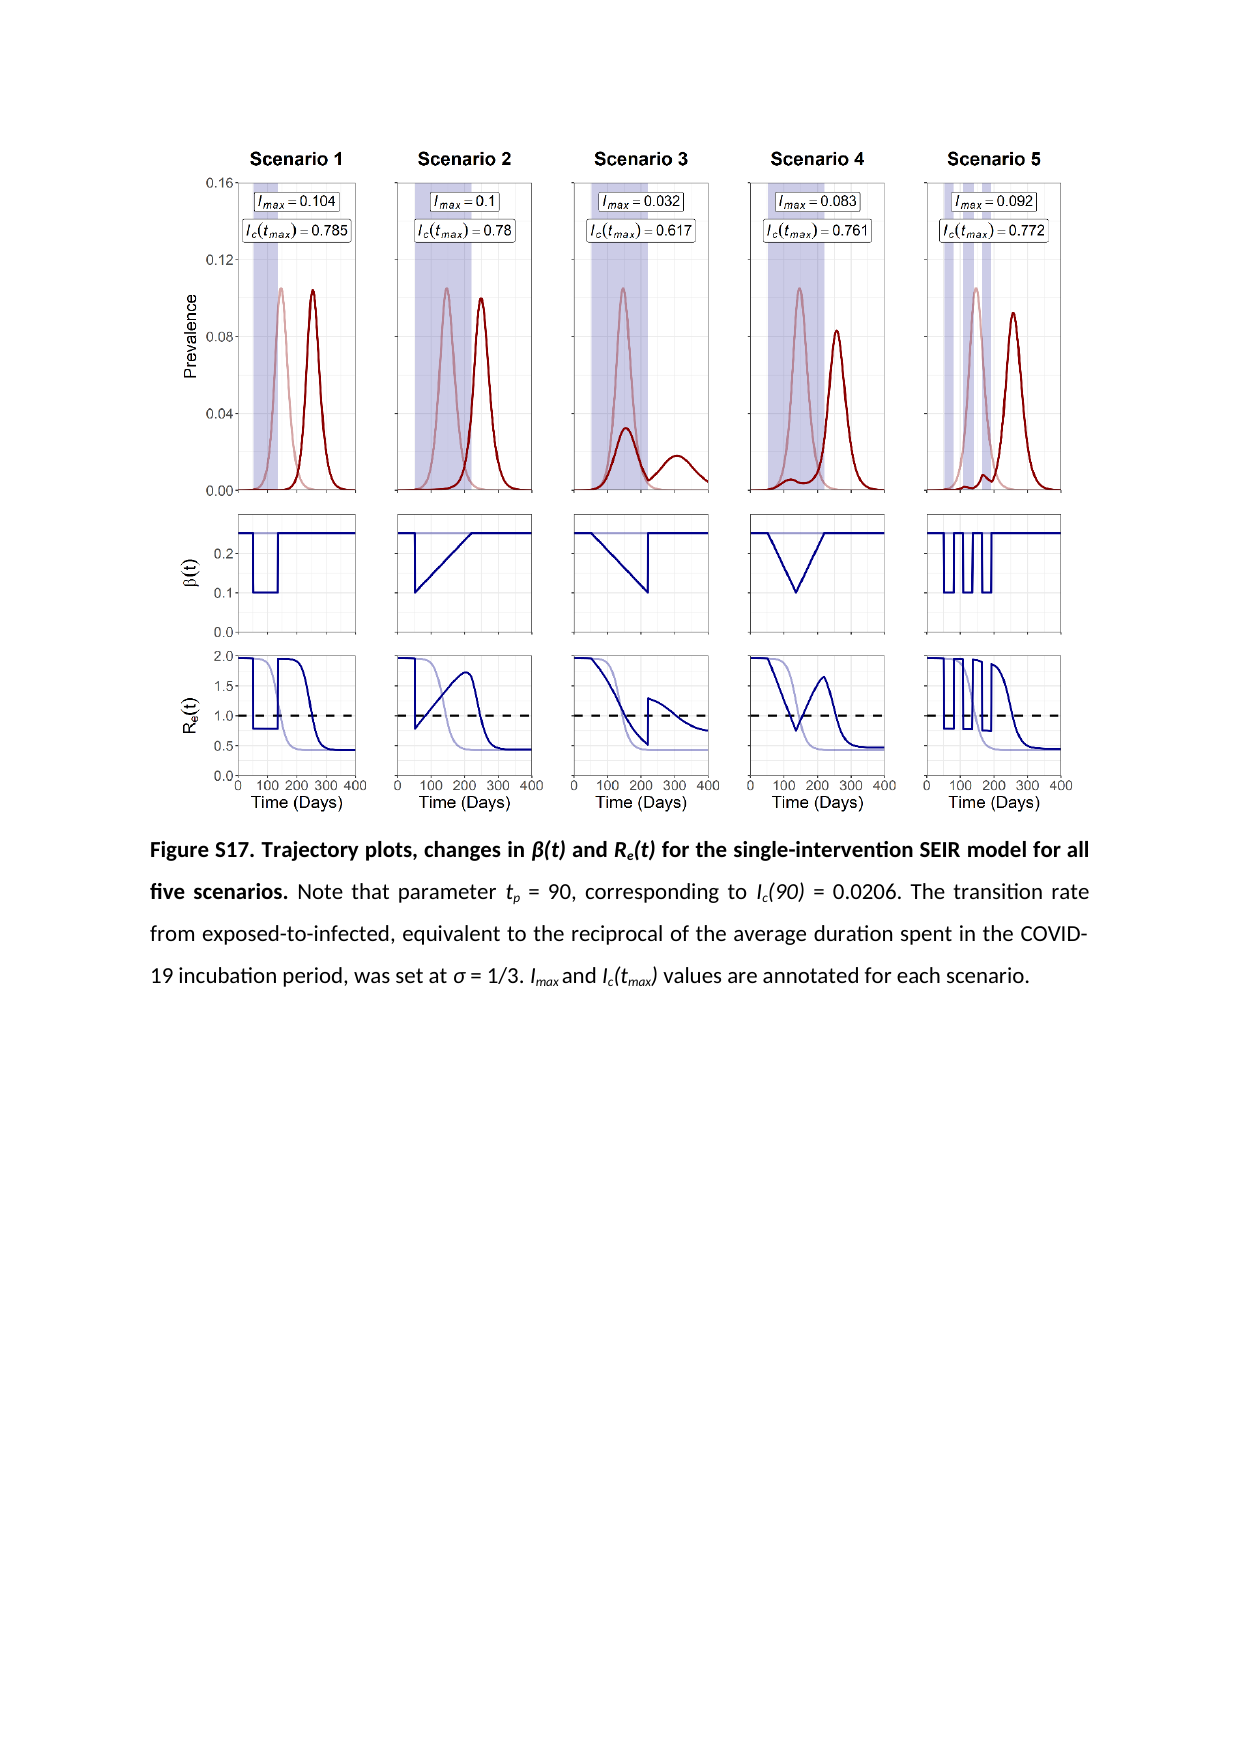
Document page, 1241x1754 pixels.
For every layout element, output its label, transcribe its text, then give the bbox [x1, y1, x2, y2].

text Figure S17. Trajectory plots, changes in β(t) and Re(t) for the single-intervention SEIR model for all five scenarios. Note that parameter tp = 90, corresponding to Ic(90) = 0.0206. The transition rate from exposed-to-infected, equivalent to the reciprocal of the average duration spent in the COVID-19 incubation period, was set at σ = 1/3. Imax and Ic(tmax) values are annotated for each scenario. [150, 836, 1090, 989]
picture [150, 150, 1091, 822]
